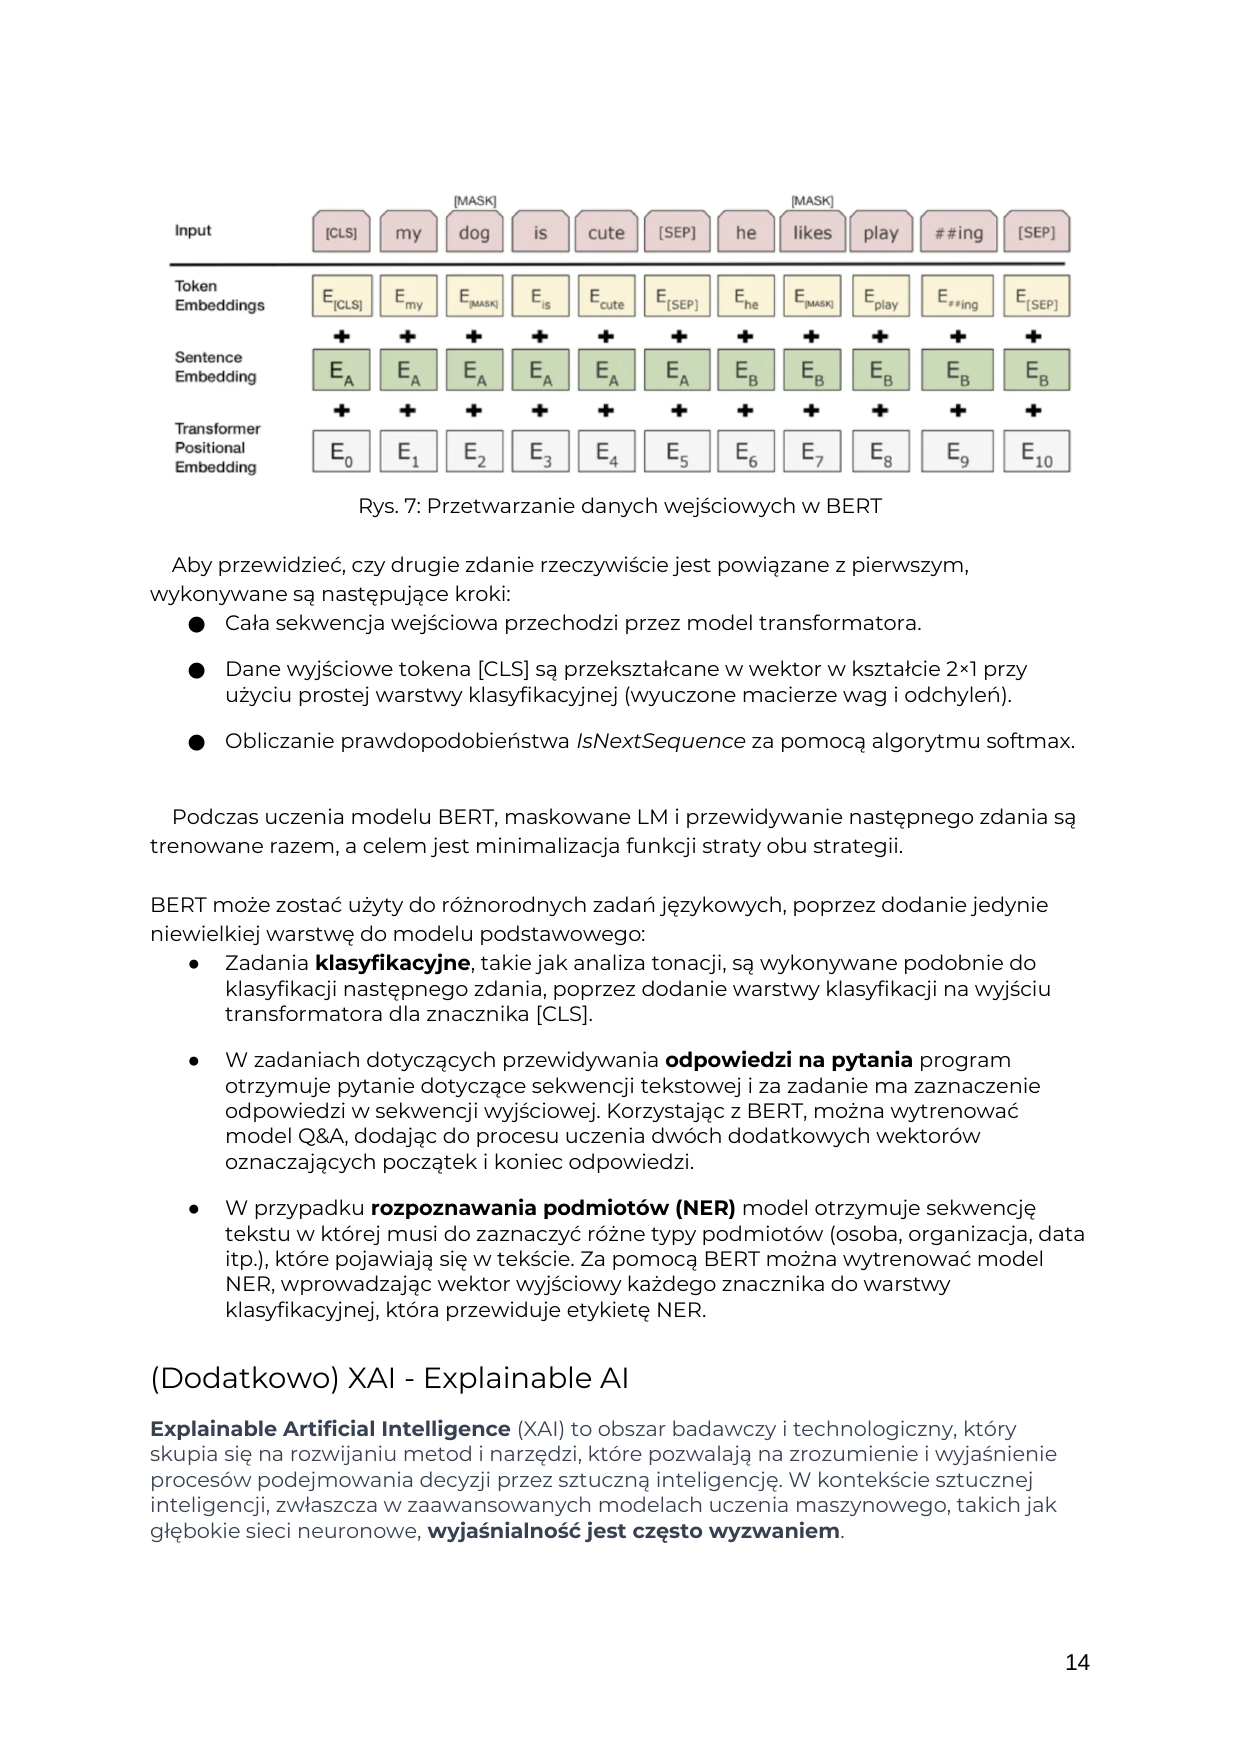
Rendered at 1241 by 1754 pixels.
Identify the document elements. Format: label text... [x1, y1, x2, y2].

text Aby przewidzieć, czy drugie zdanie rzeczywiście jest powiązane z pierwszym, wykonywane są następujące kroki: [150, 552, 1090, 606]
subtitle (Dodatkowo) XAI - Explainable AI [150, 1360, 1090, 1395]
list W przypadku rozpoznawania podmiotów (NER) model otrzymuje sekwencję tekstu w której musi do zaznaczyć różne typy podmiotów (osoba, organizacja, data itp.), które pojawiają się w tekście. Za pomocą BERT można wytrenować model NER, wprowadzając wektor wyjściowy każdego znacznika do warstwy klasyfikacyjnej, która przewiduje etykietę NER. [187, 1195, 1090, 1322]
list Obliczanie prawdopodobieństwa IsNextSequence za pomocą algorytmu softmax. [187, 728, 1090, 753]
text BERT może zostać użyty do różnorodnych zadań językowych, poprzez dodanie jedynie niewielkiej warstwę do modelu podstawowego: [150, 892, 1090, 947]
text Explainable Artificial Intelligence (XAI) to obszar badawczy i technologiczny, który skupia się na rozwijaniu metod i narzędzi, które pozwalają na zrozumienie i wyjaśnienie procesów podejmowania decyzji przez sztuczną inteligencję. W kontekście sztucznej inteligencji, zwłaszcza w zaawansowanych modelach uczenia maszynowego, takich jak głębokie sieci neuronowe, wyjaśnialność jest często wyzwaniem. [150, 1416, 1090, 1543]
text Rys. 7: Przetwarzanie danych wejściowych w BERT [150, 493, 1090, 519]
text Podczas uczenia modelu BERT, maskowane LM i przewidywanie następnego zdania są trenowane razem, a celem jest minimalizacja funkcji straty obu strategii. [150, 804, 1090, 859]
list Zadania klasyfikacyjne, takie jak analiza tonacji, są wykonywane podobnie do klasyfikacji następnego zdania, poprzez dodanie warstwy klasyfikacji na wyjściu transformatora dla znacznika [CLS]. [187, 950, 1090, 1027]
list Dane wyjściowe tokena [CLS] są przekształcane w wektor w kształcie 2×1 przy użyciu prostej warstwy klasyfikacyjnej (wyuczone macierze wag i odchyleń). [187, 656, 1090, 707]
list Cała sekwencja wejściowa przechodzi przez model transformatora. [187, 610, 1090, 636]
picture [150, 150, 1091, 490]
list W zadaniach dotyczących przewidywania odpowiedzi na pytania program otrzymuje pytanie dotyczące sekwencji tekstowej i za zadanie ma zaznaczenie odpowiedzi w sekwencji wyjściowej. Korzystając z BERT, można wytrenować model Q&A, dodając do procesu uczenia dwóch dodatkowych wektorów oznaczających początek i koniec odpowiedzi. [187, 1047, 1090, 1174]
